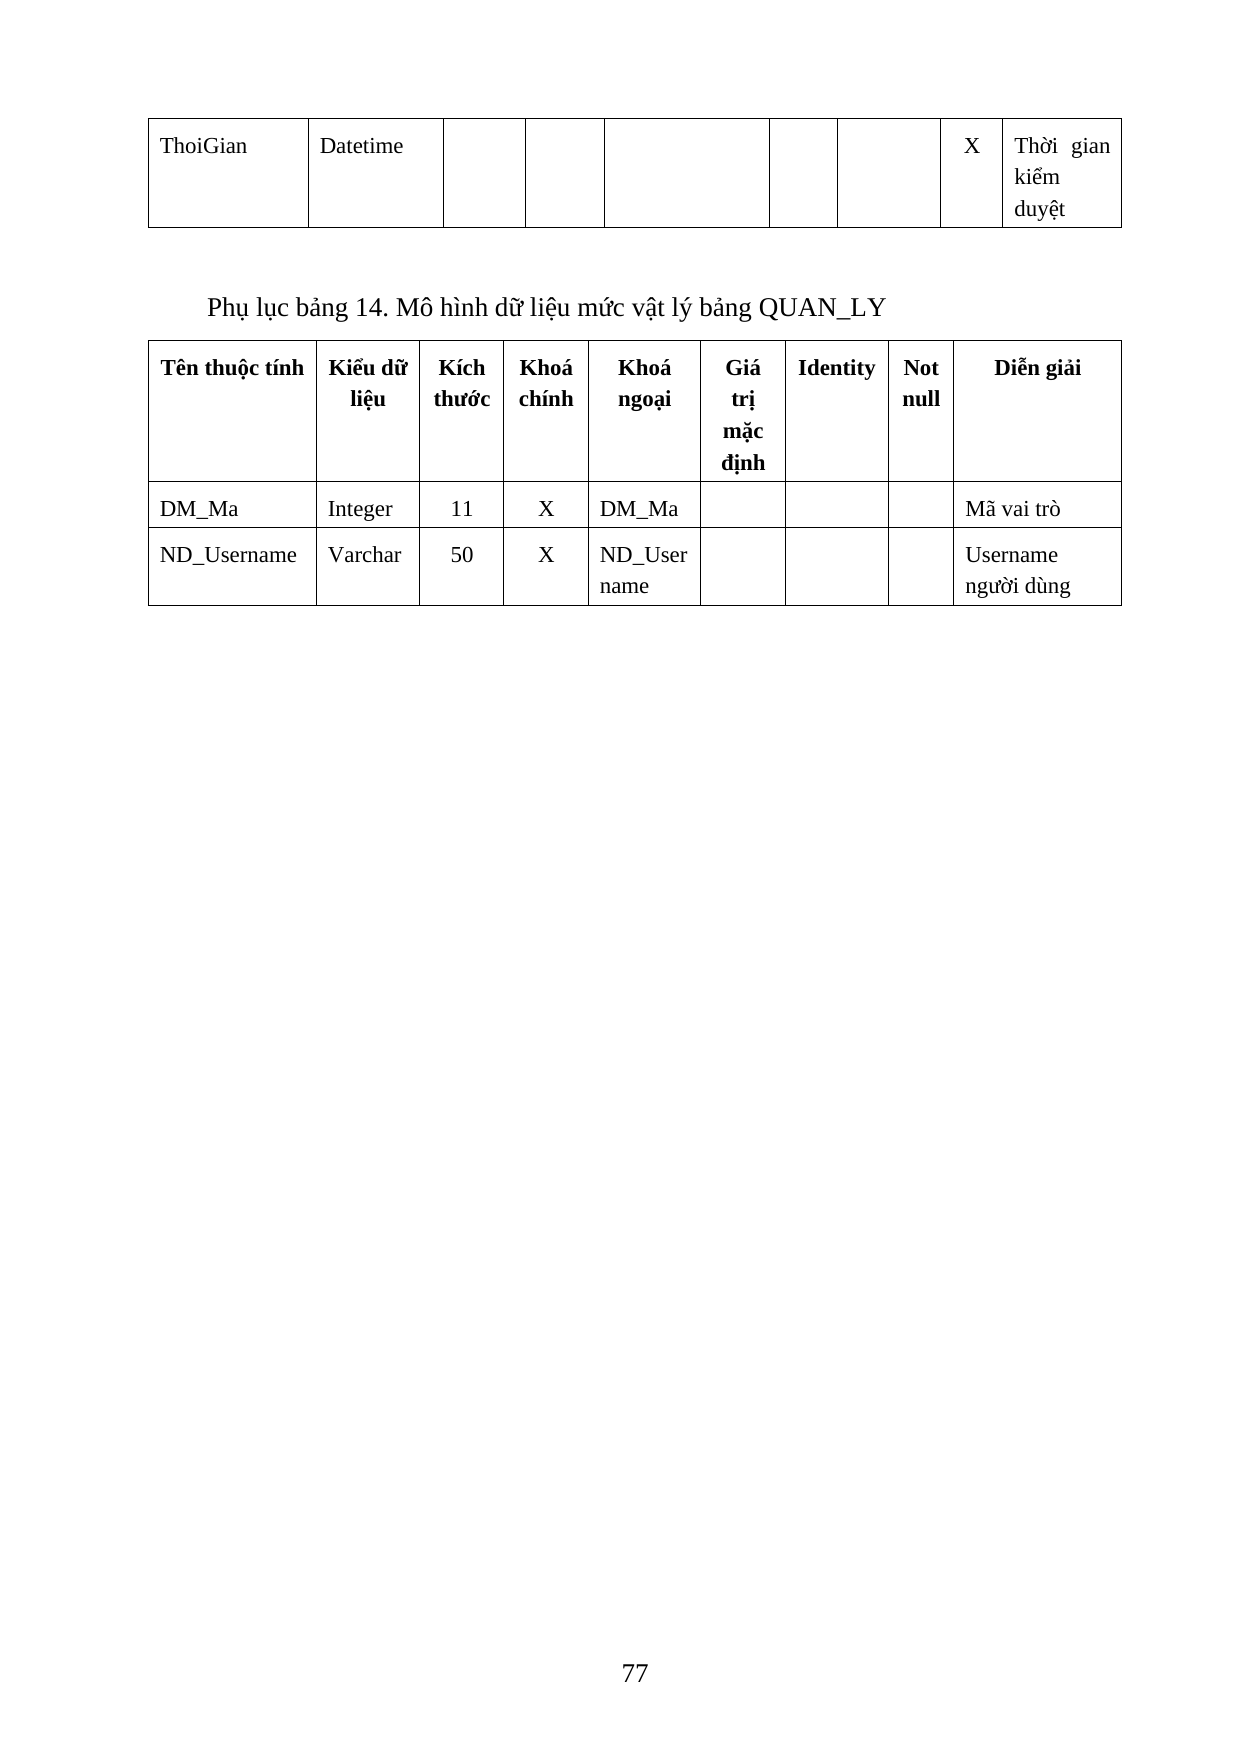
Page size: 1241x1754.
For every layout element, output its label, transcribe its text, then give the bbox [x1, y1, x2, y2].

table_cell X [941, 119, 1002, 227]
table_cell Datetime [309, 119, 443, 227]
table_cell Mã vai trò [954, 482, 1121, 527]
table_header Khoá ngoại [589, 341, 700, 481]
table_header Giá trị mặc định [701, 341, 785, 481]
table_cell [701, 528, 785, 605]
table_cell ND_Username [149, 528, 316, 605]
table_cell [889, 482, 953, 527]
table_cell [786, 528, 888, 605]
table_header Identity [786, 341, 888, 481]
text Phụ lục bảng 14. Mô hình dữ liệu mức vật lý bảng QUAN_LY [148, 291, 1122, 322]
table_header Not null [889, 341, 953, 481]
table_cell [770, 119, 837, 227]
table_cell Varchar [317, 528, 419, 605]
table_cell Thời gian kiểm duyệt [1003, 119, 1121, 227]
table_cell ND_Username [589, 528, 700, 605]
table_header Kích thước [420, 341, 503, 481]
table_cell X [504, 528, 588, 605]
table_cell Integer [317, 482, 419, 527]
table_cell [889, 528, 953, 605]
table_header Tên thuộc tính [149, 341, 316, 481]
table_header Diễn giải [954, 341, 1121, 481]
table_cell Username người dùng [954, 528, 1121, 605]
table_cell 50 [420, 528, 503, 605]
table_cell DM_Ma [589, 482, 700, 527]
table_header Kiểu dữ liệu [317, 341, 419, 481]
table_cell 11 [420, 482, 503, 527]
table_cell [605, 119, 769, 227]
table_cell [444, 119, 525, 227]
table_cell ThoiGian [149, 119, 308, 227]
table_cell DM_Ma [149, 482, 316, 527]
table_cell [838, 119, 940, 227]
table_cell [526, 119, 604, 227]
table_cell [786, 482, 888, 527]
table_cell [701, 482, 785, 527]
table_header Khoá chính [504, 341, 588, 481]
table_cell X [504, 482, 588, 527]
